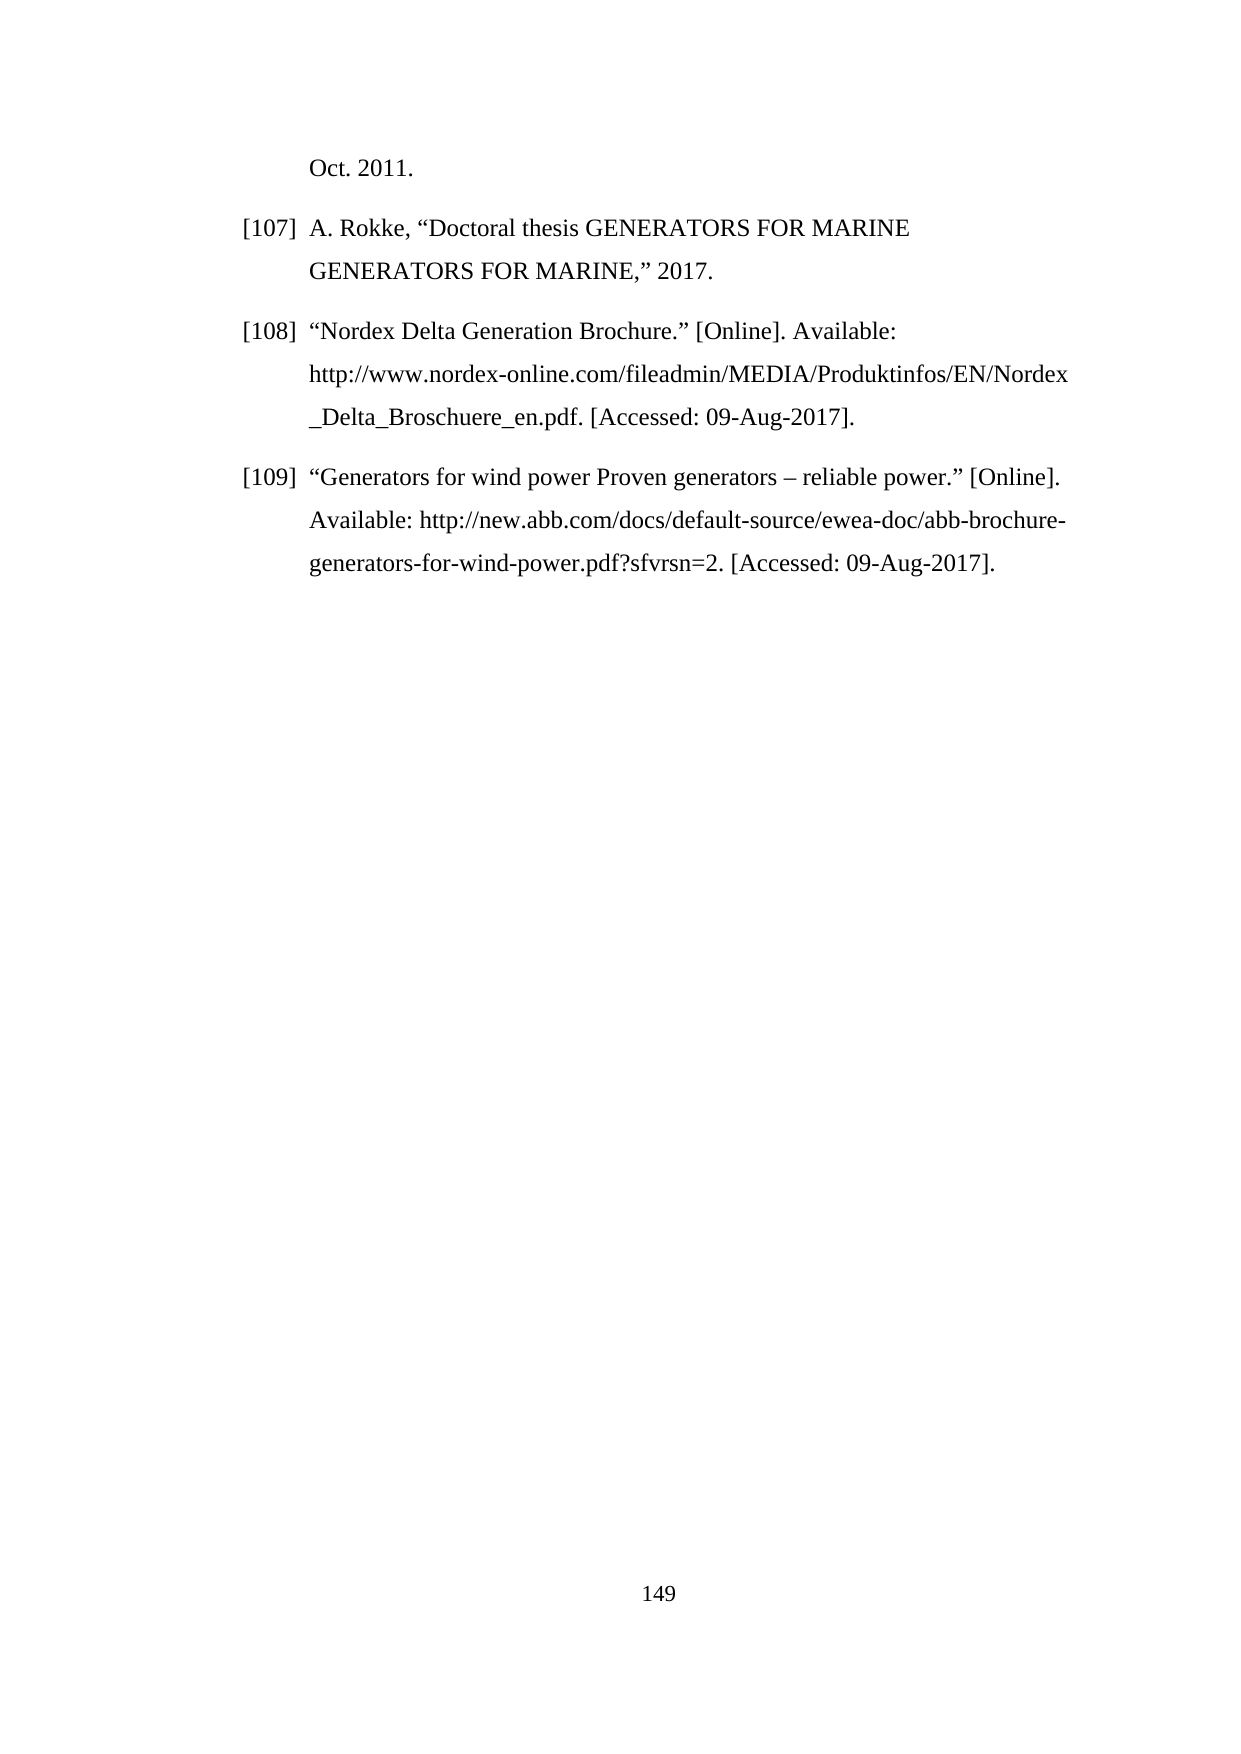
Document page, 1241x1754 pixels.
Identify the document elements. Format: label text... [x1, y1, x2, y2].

text [109] “Generators for wind power Proven generators – reliable power.” [Online]. Available: http://new.abb.com/docs/default-source/ewea-doc/abb-brochure-generators-for-wind-power.pdf?sfvrsn=2. [Accessed: 09-Aug-2017]. [242, 462, 1075, 577]
text [108] “Nordex Delta Generation Brochure.” [Online]. Available: http://www.nordex-online.com/fileadmin/MEDIA/Produktinfos/EN/Nordex_Delta_Broschuere_en.pdf. [Accessed: 09-Aug-2017]. [242, 316, 1075, 431]
text [107] A. Rokke, “Doctoral thesis GENERATORS FOR MARINE GENERATORS FOR MARINE,” 2017. [242, 213, 1075, 285]
